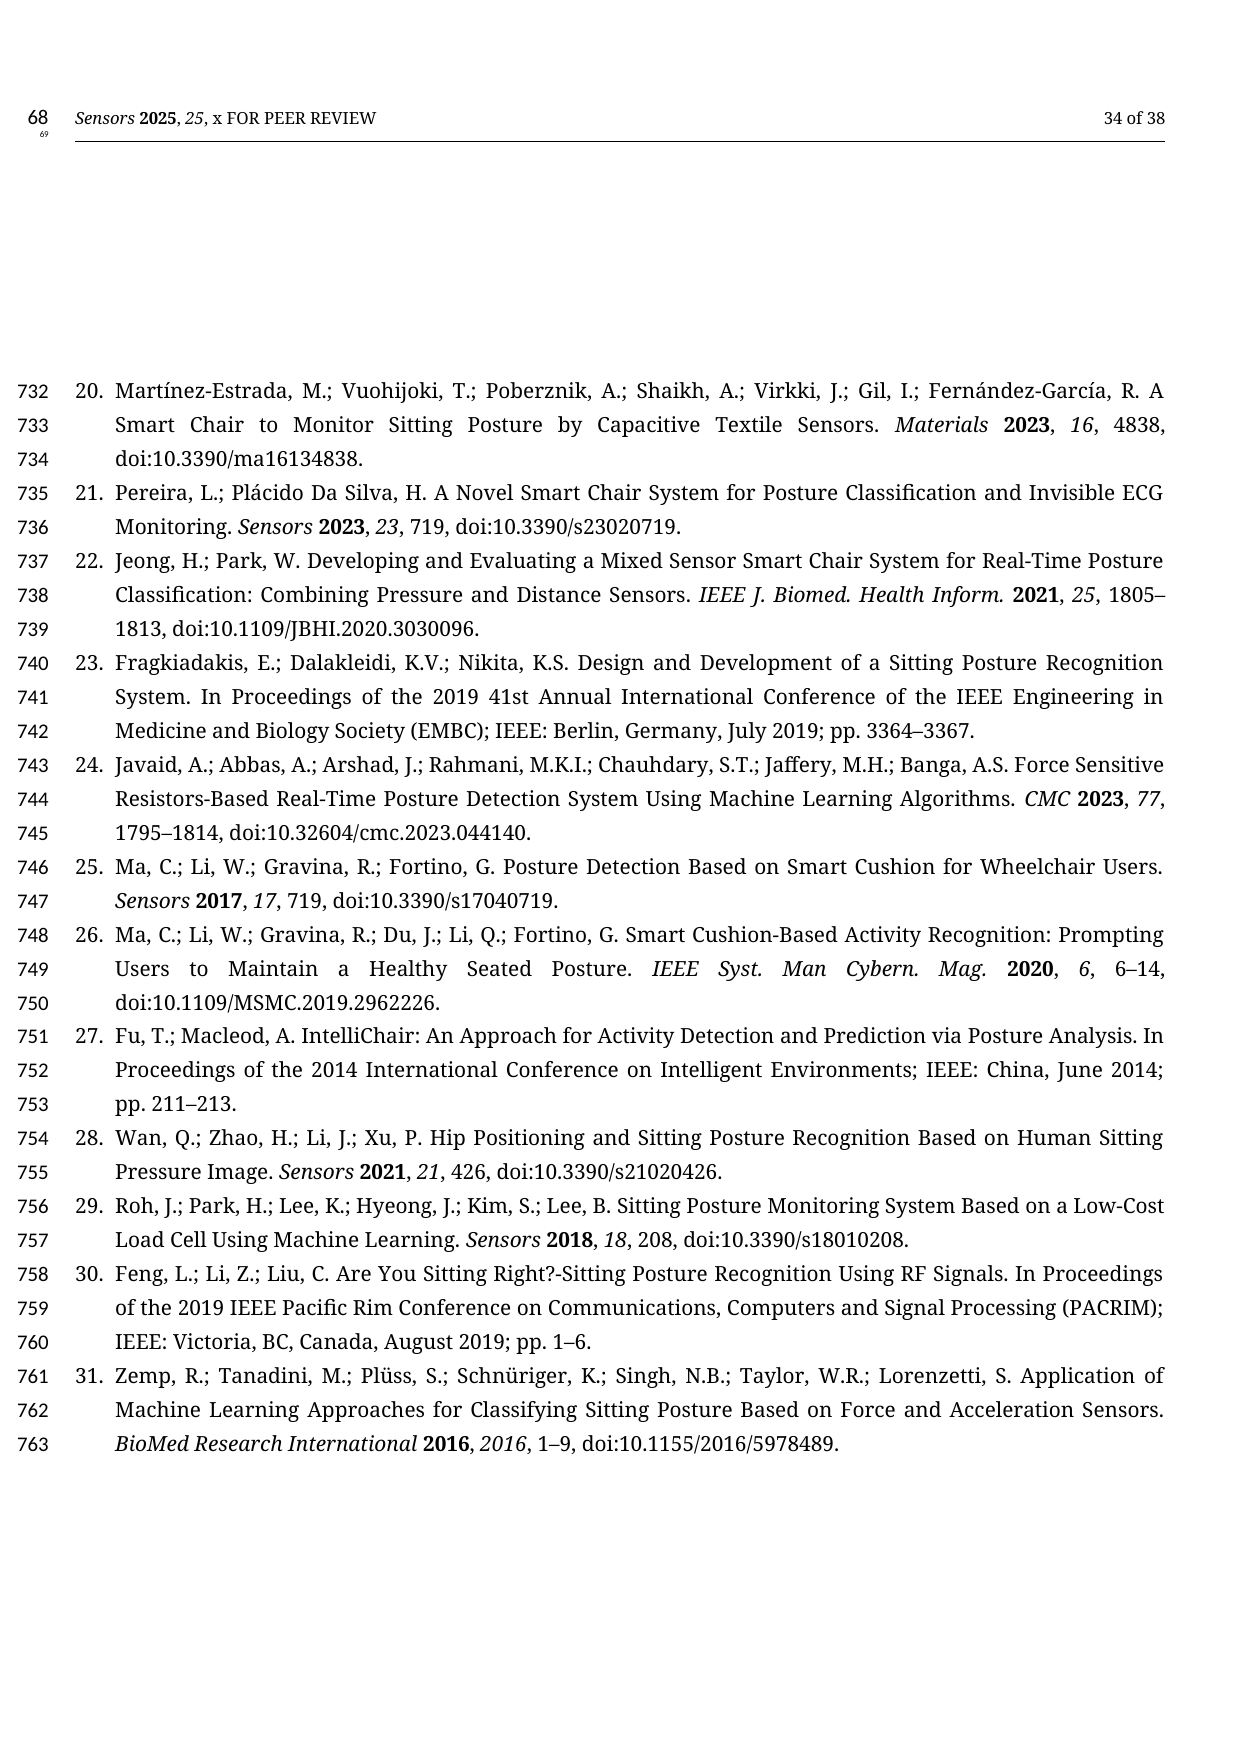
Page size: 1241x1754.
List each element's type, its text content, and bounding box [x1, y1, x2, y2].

text 28. Wan, Q.; Zhao, H.; Li, J.; Xu, P. Hip Positioning and Sitting Posture Recognition Based on Human Sitting Pressure Image. Sensors 2021, 21, 426, doi:10.3390/s21020426. [75, 1121, 1165, 1189]
text 25. Ma, C.; Li, W.; Gravina, R.; Fortino, G. Posture Detection Based on Smart Cushion for Wheelchair Users. Sensors 2017, 17, 719, doi:10.3390/s17040719. [75, 849, 1165, 917]
text 23. Fragkiadakis, E.; Dalakleidi, K.V.; Nikita, K.S. Design and Development of a Sitting Posture Recognition System. In Proceedings of the 2019 41st Annual International Conference of the IEEE Engineering in Medicine and Biology Society (EMBC); IEEE: Berlin, Germany, July 2019; pp. 3364–3367. [75, 645, 1165, 747]
text 24. Javaid, A.; Abbas, A.; Arshad, J.; Rahmani, M.K.I.; Chauhdary, S.T.; Jaffery, M.H.; Banga, A.S. Force Sensitive Resistors-Based Real-Time Posture Detection System Using Machine Learning Algorithms. CMC 2023, 77, 1795–1814, doi:10.32604/cmc.2023.044140. [75, 747, 1165, 849]
text 26. Ma, C.; Li, W.; Gravina, R.; Du, J.; Li, Q.; Fortino, G. Smart Cushion-Based Activity Recognition: Prompting Users to Maintain a Healthy Seated Posture. IEEE Syst. Man Cybern. Mag. 2020, 6, 6–14, doi:10.1109/MSMC.2019.2962226. [75, 917, 1165, 1019]
text 31. Zemp, R.; Tanadini, M.; Plüss, S.; Schnüriger, K.; Singh, N.B.; Taylor, W.R.; Lorenzetti, S. Application of Machine Learning Approaches for Classifying Sitting Posture Based on Force and Acceleration Sensors. BioMed Research International 2016, 2016, 1–9, doi:10.1155/2016/5978489. [75, 1358, 1165, 1460]
text 21. Pereira, L.; Plácido Da Silva, H. A Novel Smart Chair System for Posture Classification and Invisible ECG Monitoring. Sensors 2023, 23, 719, doi:10.3390/s23020719. [75, 476, 1165, 543]
text 30. Feng, L.; Li, Z.; Liu, C. Are You Sitting Right?-Sitting Posture Recognition Using RF Signals. In Proceedings of the 2019 IEEE Pacific Rim Conference on Communications, Computers and Signal Processing (PACRIM); IEEE: Victoria, BC, Canada, August 2019; pp. 1–6. [75, 1257, 1165, 1358]
text 22. Jeong, H.; Park, W. Developing and Evaluating a Mixed Sensor Smart Chair System for Real-Time Posture Classification: Combining Pressure and Distance Sensors. IEEE J. Biomed. Health Inform. 2021, 25, 1805–1813, doi:10.1109/JBHI.2020.3030096. [75, 543, 1165, 645]
text 27. Fu, T.; Macleod, A. IntelliChair: An Approach for Activity Detection and Prediction via Posture Analysis. In Proceedings of the 2014 International Conference on Intelligent Environments; IEEE: China, June 2014; pp. 211–213. [75, 1019, 1165, 1121]
text 20. Martínez-Estrada, M.; Vuohijoki, T.; Poberznik, A.; Shaikh, A.; Virkki, J.; Gil, I.; Fernández-García, R. A Smart Chair to Monitor Sitting Posture by Capacitive Textile Sensors. Materials 2023, 16, 4838, doi:10.3390/ma16134838. [75, 374, 1165, 476]
text 29. Roh, J.; Park, H.; Lee, K.; Hyeong, J.; Kim, S.; Lee, B. Sitting Posture Monitoring System Based on a Low-Cost Load Cell Using Machine Learning. Sensors 2018, 18, 208, doi:10.3390/s18010208. [75, 1189, 1165, 1257]
